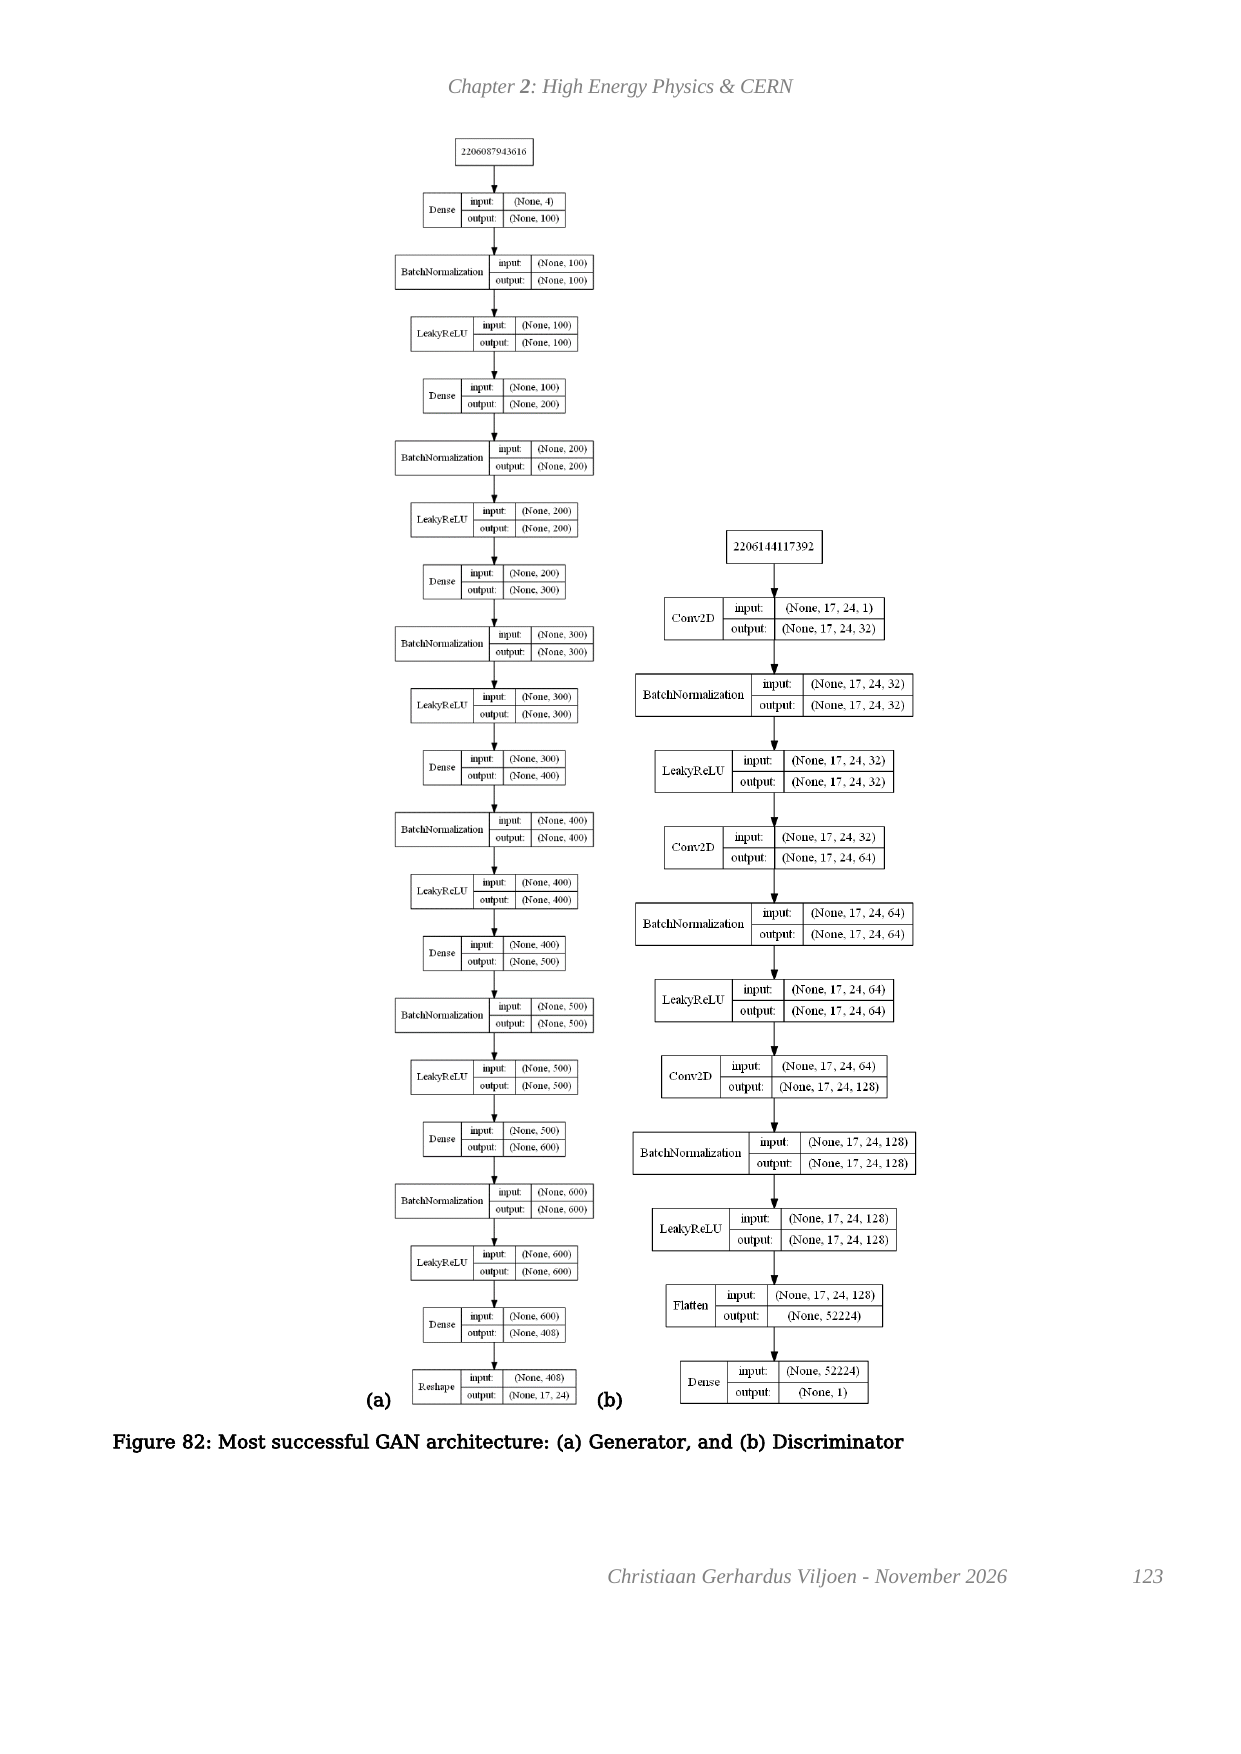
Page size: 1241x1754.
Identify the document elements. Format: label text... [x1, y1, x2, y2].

text Figure 82: Most successful GAN architecture: (a) Generator, and (b) Discriminator [112, 1430, 1165, 1452]
picture [629, 527, 919, 1407]
picture [392, 135, 596, 1407]
